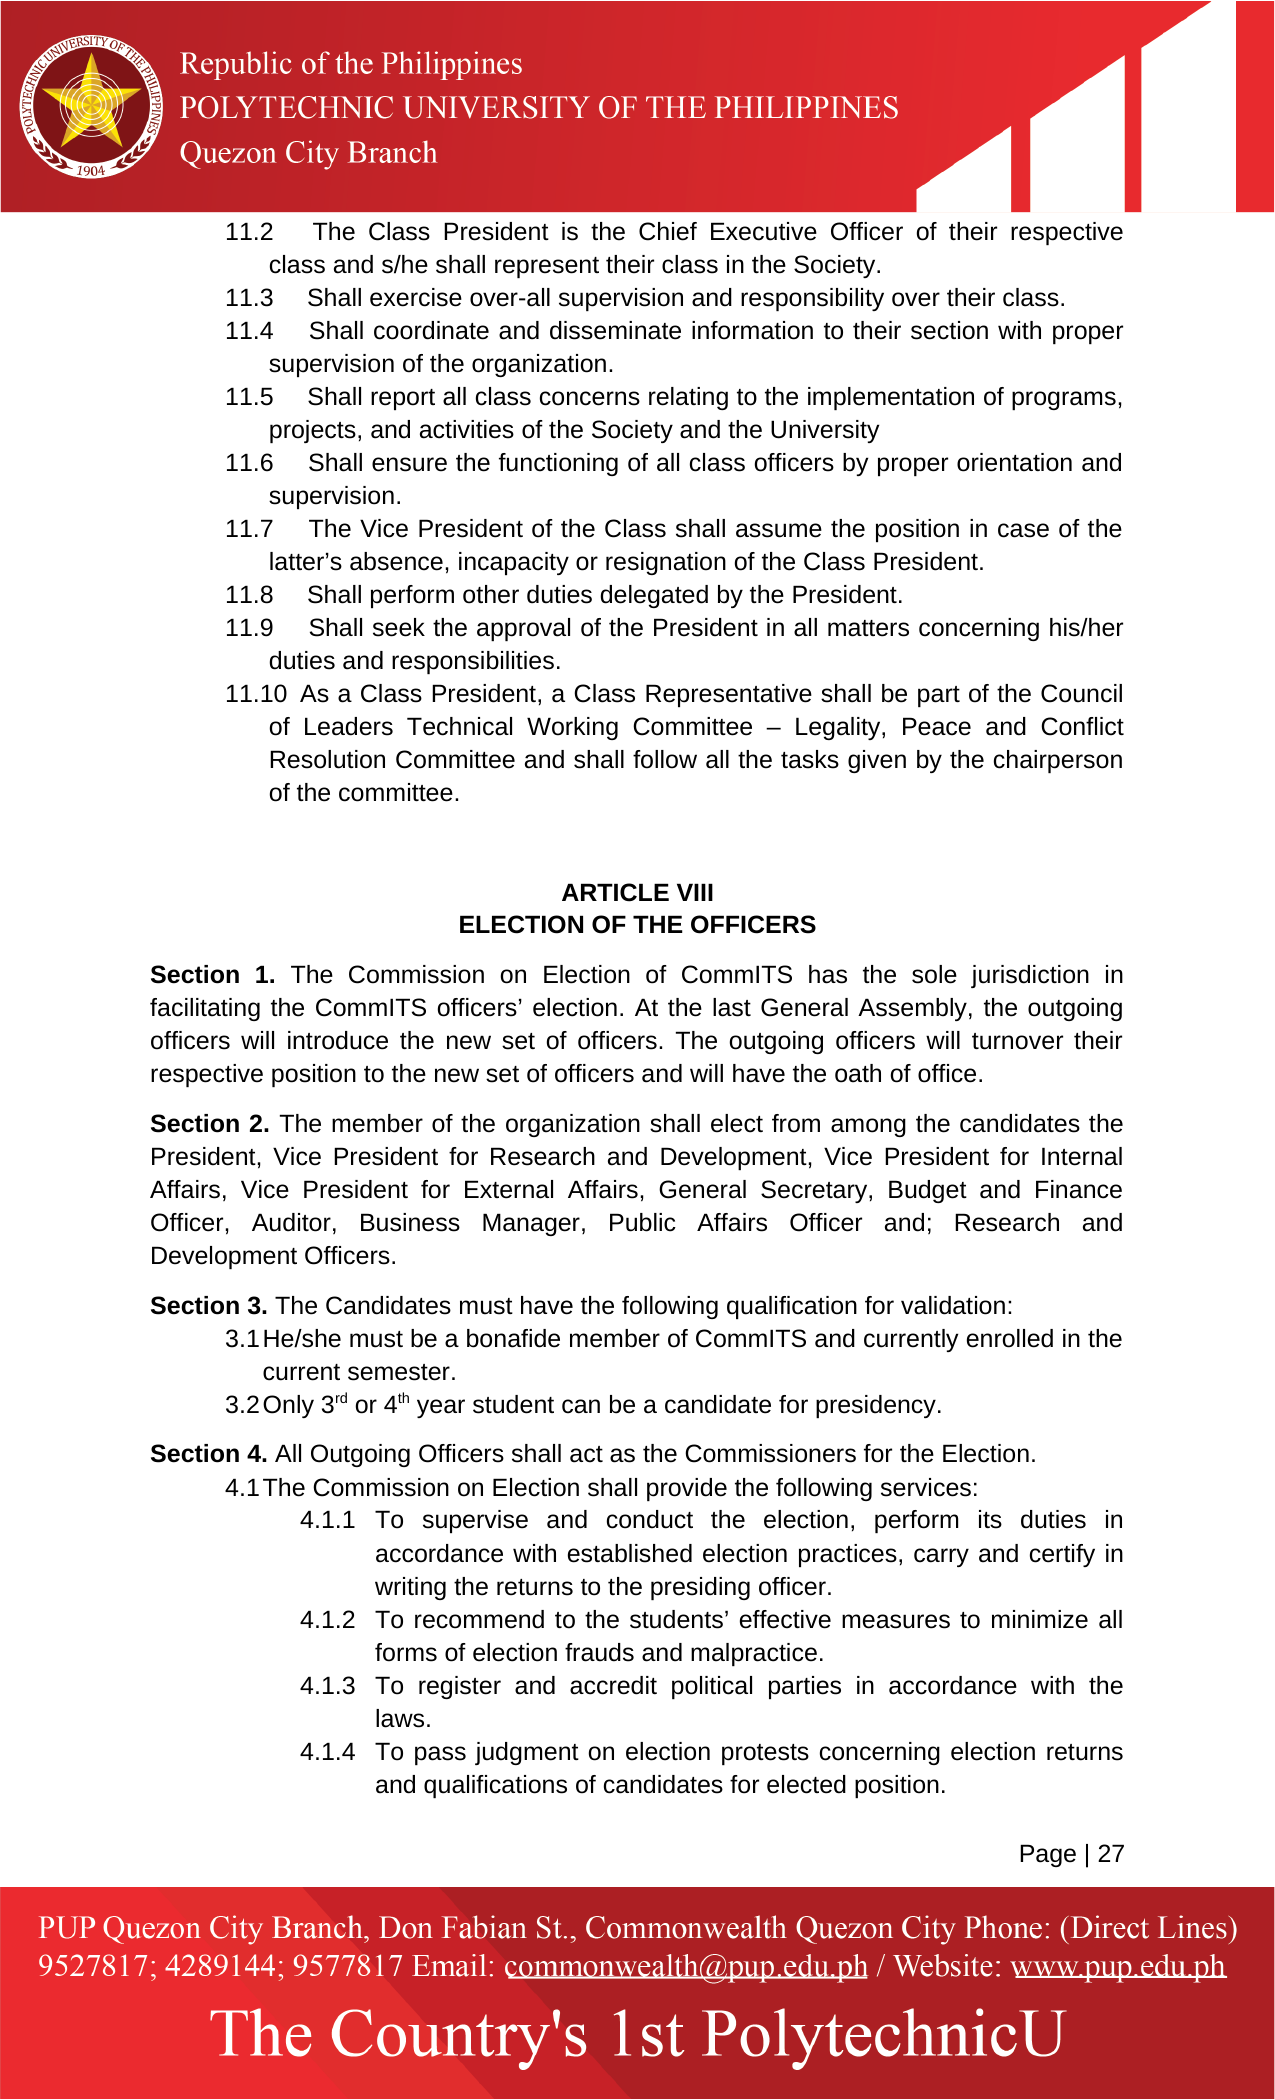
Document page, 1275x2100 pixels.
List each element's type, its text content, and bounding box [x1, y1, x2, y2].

list To pass judgment on election protests concerning election returns and qualifications of candidates for elected position. [300, 1737, 1125, 1798]
list Shall report all class concerns relating to the implementation of programs, projects, and activities of the Society and the University [225, 382, 1125, 444]
list The Vice President of the Class shall assume the position in case of the latter’s absence, incapacity or resignation of the Class President. [225, 514, 1125, 576]
list He/she must be a bonafide member of CommITS and currently enrolled in the current semester. [225, 1324, 1125, 1386]
text Section 2. The member of the organization shall elect from among the candidates the President, Vice President for Research and Development, Vice President for Internal Affairs, Vice President for External Affairs, General Secretary, Budget and Finance Officer, Auditor, Business Manager, Public Affairs Officer and; Research and Development Officers. [150, 1109, 1125, 1270]
list Shall perform other duties delegated by the President. [225, 580, 1125, 609]
list The Class President is the Chief Executive Officer of their respective class and s/he shall represent their class in the Society. [225, 150, 1125, 279]
list Only 3rd or 4th year student can be a candidate for presidency. [225, 1390, 1125, 1418]
list Shall ensure the functioning of all class officers by proper orientation and supervision. [225, 448, 1125, 510]
text Section 3. The Candidates must have the following qualification for validation: [150, 1291, 1125, 1319]
list To supervise and conduct the election, perform its duties in accordance with established election practices, carry and certify in writing the returns to the presiding officer. [300, 1506, 1125, 1600]
list Shall exercise over-all supervision and responsibility over their class. [225, 283, 1125, 312]
text Section 4. All Outgoing Officers shall act as the Commissioners for the Election. [150, 1439, 1125, 1468]
list As a Class President, a Class Representative shall be part of the Council of Leaders Technical Working Committee – Legality, Peace and Conflict Resolution Committee and shall follow all the tasks given by the chairperson of the committee. [225, 679, 1125, 807]
text Section 1. The Commission on Election of CommITS has the sole jurisdiction in facilitating the CommITS officers’ election. At the last General Assembly, the outgoing officers will introduce the new set of officers. The outgoing officers will turnover their respective position to the new set of officers and will have the oath of office. [150, 960, 1125, 1088]
text ELECTION OF THE OFFICERS [150, 911, 1125, 939]
list To recommend to the students’ effective measures to minimize all forms of election frauds and malpractice. [300, 1604, 1125, 1666]
picture [0, 1887, 1275, 2099]
list Shall seek the approval of the President in all matters concerning his/her duties and responsibilities. [225, 613, 1125, 675]
picture [0, 1, 1275, 213]
list To register and accredit political parties in accordance with the laws. [300, 1671, 1125, 1732]
list Shall coordinate and disseminate information to their section with proper supervision of the organization. [225, 316, 1125, 378]
text ARTICLE VIII [150, 877, 1125, 906]
list The Commission on Election shall provide the following services: [225, 1472, 1125, 1501]
